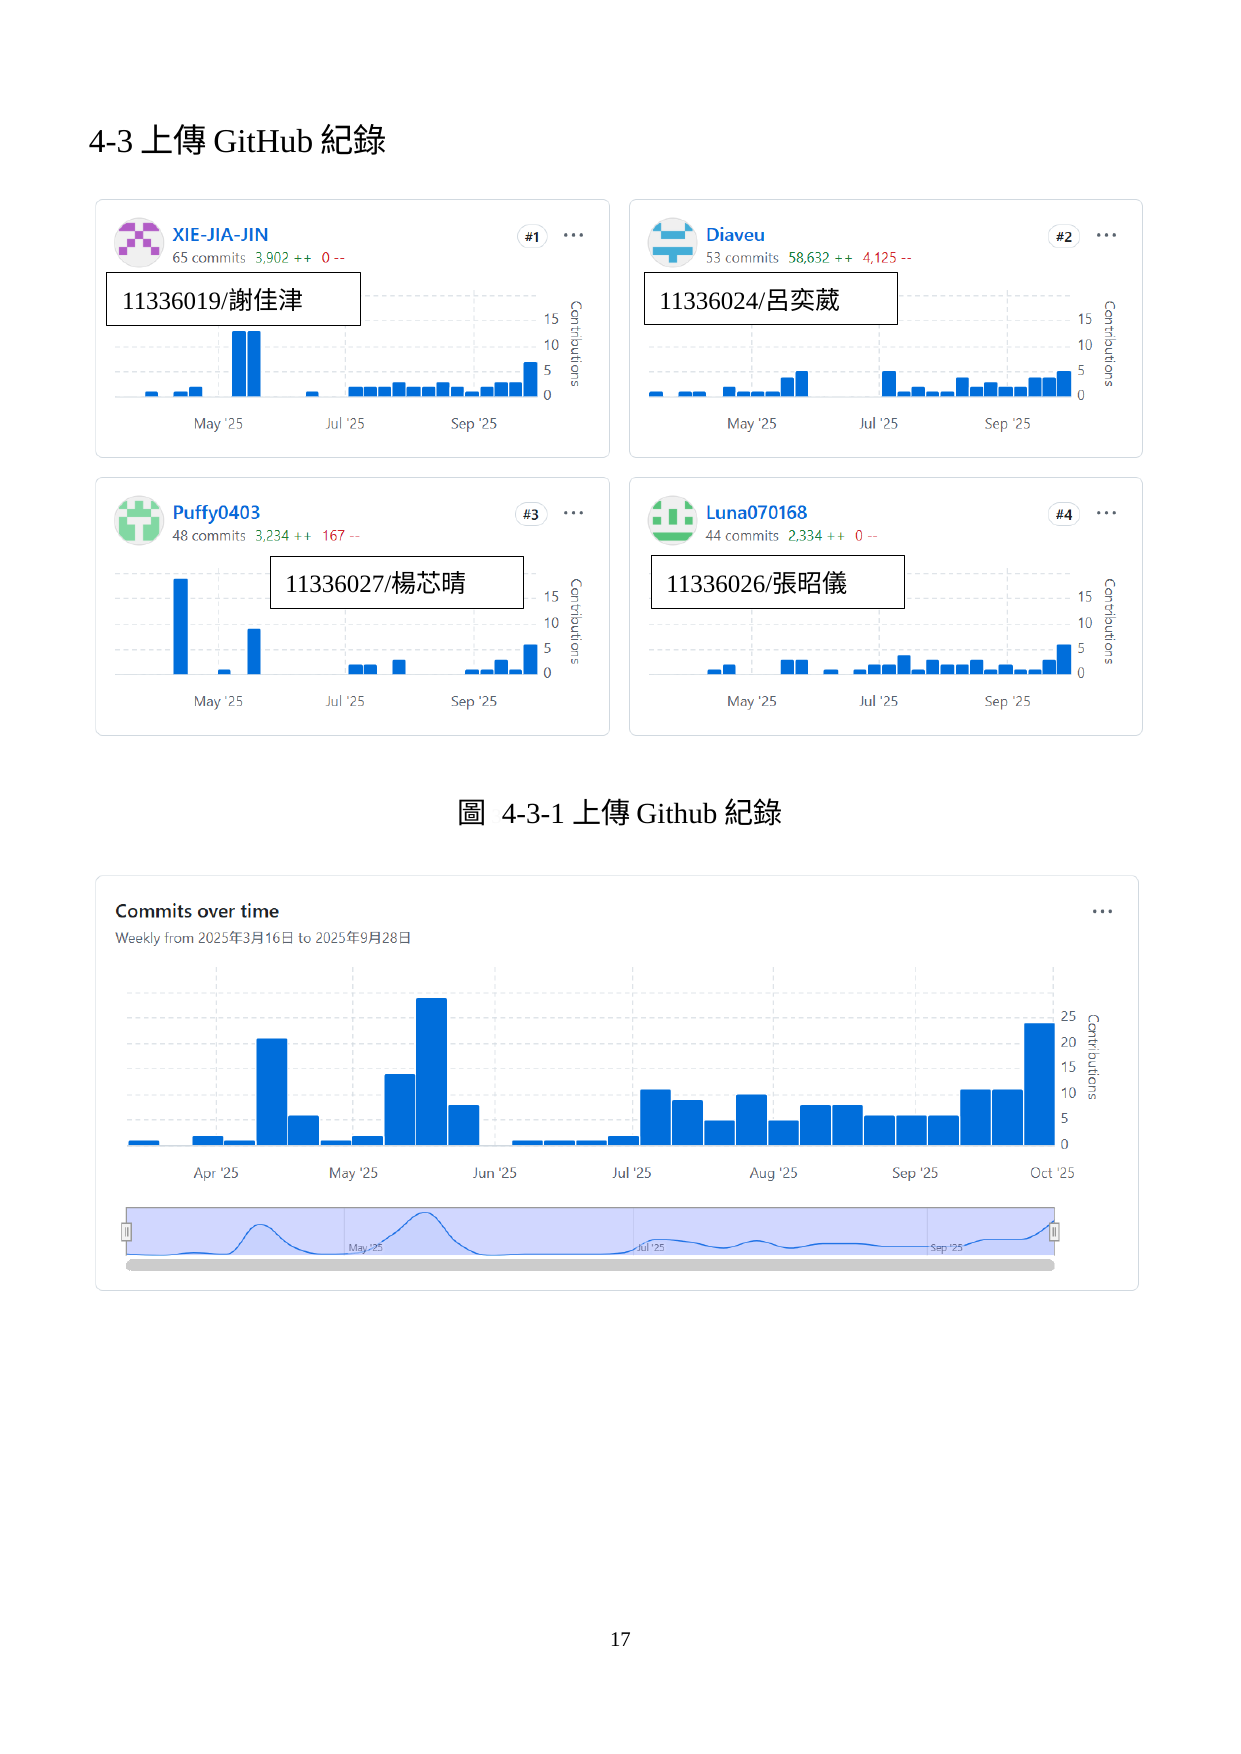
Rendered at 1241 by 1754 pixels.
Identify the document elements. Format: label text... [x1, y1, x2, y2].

text 圖 34-3-1 上傳Github 紀錄 [89, 773, 1152, 848]
picture [88, 187, 1152, 748]
picture [88, 872, 1152, 1296]
list 4-3上傳GitHub紀錄 [89, 114, 1152, 162]
